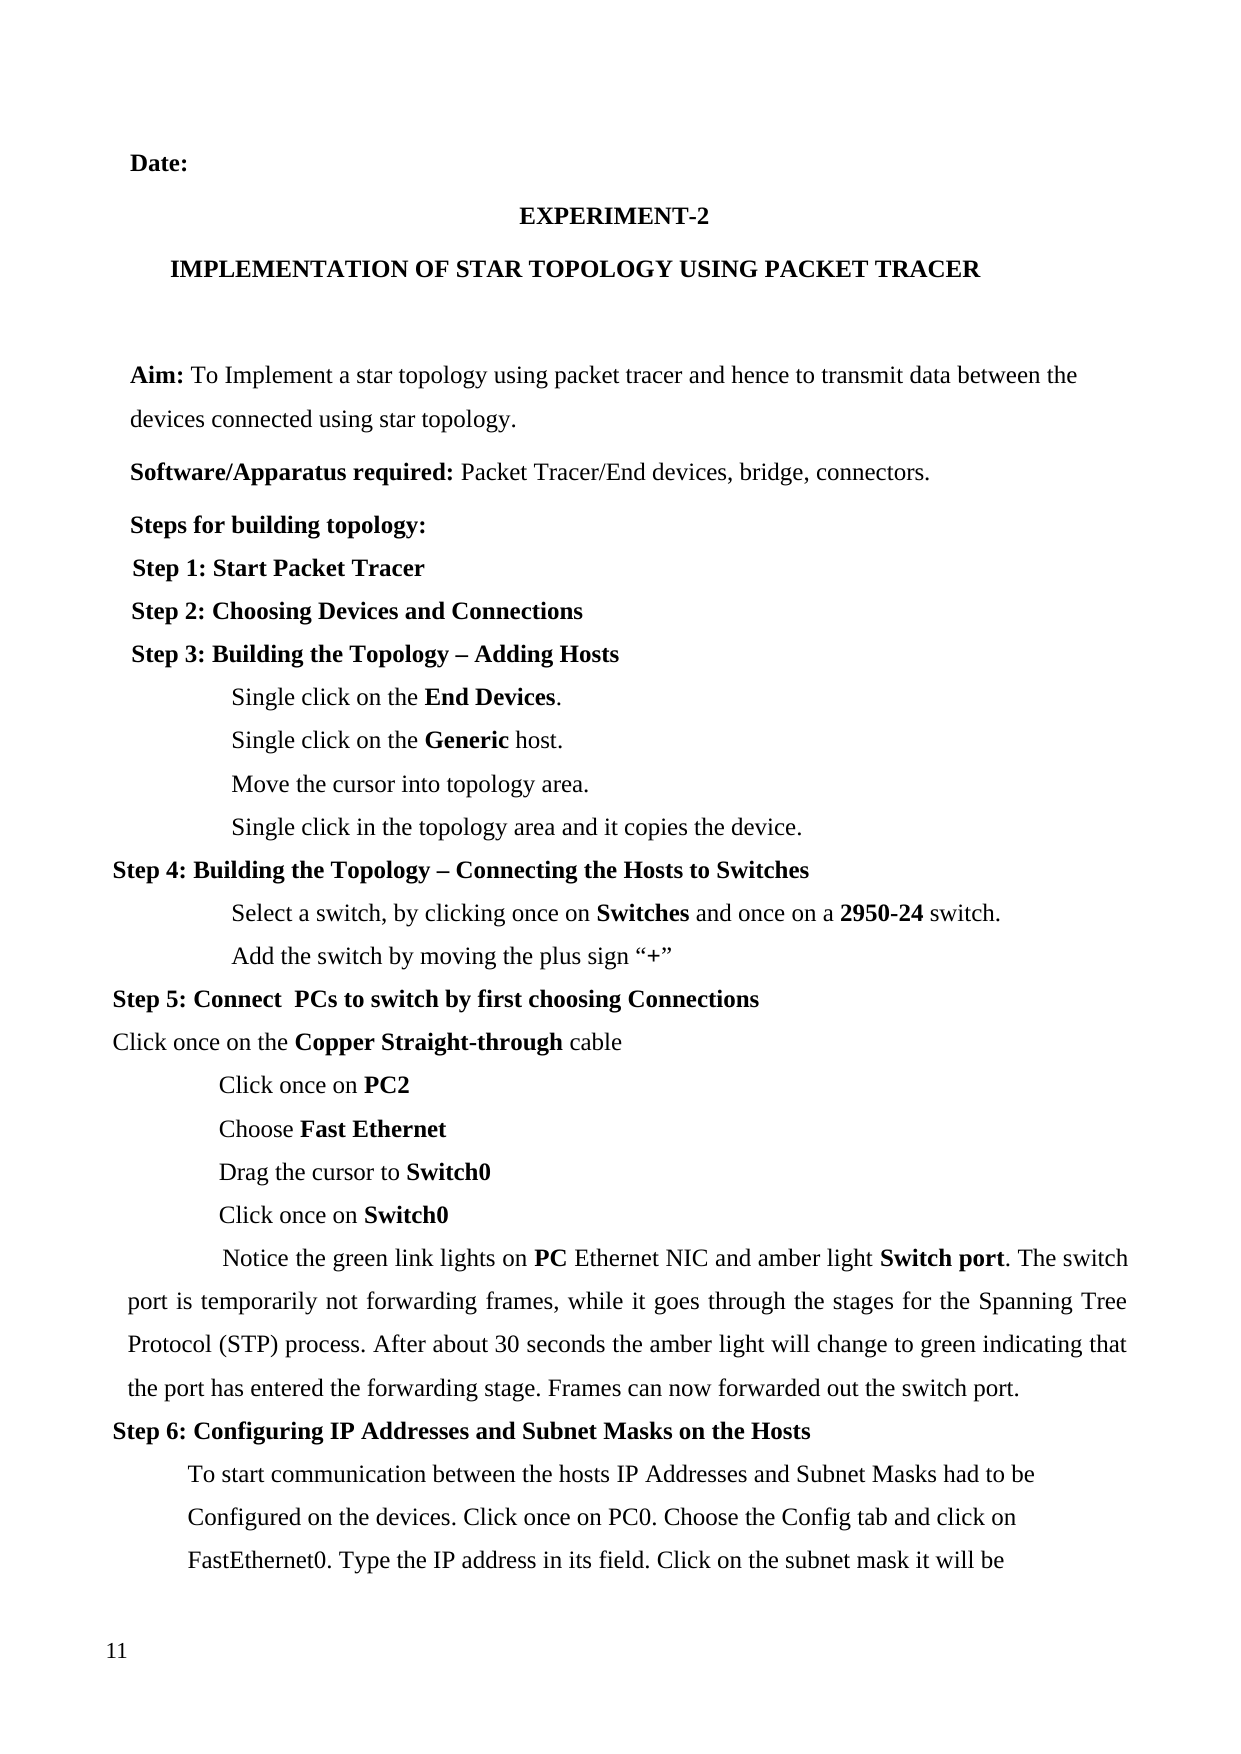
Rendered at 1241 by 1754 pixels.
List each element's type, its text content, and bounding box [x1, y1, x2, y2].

text Software/Apparatus required: Packet Tracer/End devices, bridge, connectors. [130, 457, 1137, 486]
text Notice the green link lights on PC Ethernet NIC and amber light Switch port. The switch port is temporarily not forwarding frames, while it goes through the stages for the Spanning Tree Protocol (STP) process. After about 30 seconds the amber light will change to green indicating that the port has entered the forwarding stage. Frames can now forwarded out the switch port. [127, 1243, 1128, 1401]
text Click once on the Copper Straight-through cable Click once on PC2 [112, 1027, 666, 1099]
text Single click on the End Devices. Single click on the Generic host. Move the cursor into topology area. [231, 682, 594, 797]
text Date: [130, 148, 1137, 177]
text Step 4: Building the Topology – Connecting the Hosts to Switches [112, 855, 1137, 884]
text Aim: To Implement a star topology using packet tracer and hence to transmit data between the devices connected using star topology. [130, 361, 1127, 432]
text EXPERIMENT-2 [103, 201, 1125, 230]
text Choose Fast Ethernet Drag the cursor to Switch0 Click once on Switch0 [219, 1114, 494, 1229]
text Step 2: Choosing Devices and Connections Step 3: Building the Topology – Adding Hosts [131, 596, 628, 668]
text IMPLEMENTATION OF STAR TOPOLOGY USING PACKET TRACER [170, 254, 1137, 283]
text Single click in the topology area and it copies the device. [231, 812, 1137, 841]
text Step 6: Configuring IP Addresses and Subnet Masks on the Hosts [112, 1416, 1137, 1444]
text To start communication between the hosts IP Addresses and Subnet Masks had to be Configured on the devices. Click once on PC0. Choose the Config tab and click on FastEthernet0. Type the IP address in its field. Click on the subnet mask it will be [187, 1459, 1137, 1574]
text Steps for building topology: [130, 510, 1137, 538]
text Select a switch, by clicking once on Switches and once on a 2950-24 switch. Add the switch by moving the plus sign “+” [231, 898, 1037, 970]
text Step 5: Connect PCs to switch by first choosing Connections [112, 984, 1137, 1013]
text Step 1: Start Packet Tracer [132, 553, 1137, 582]
